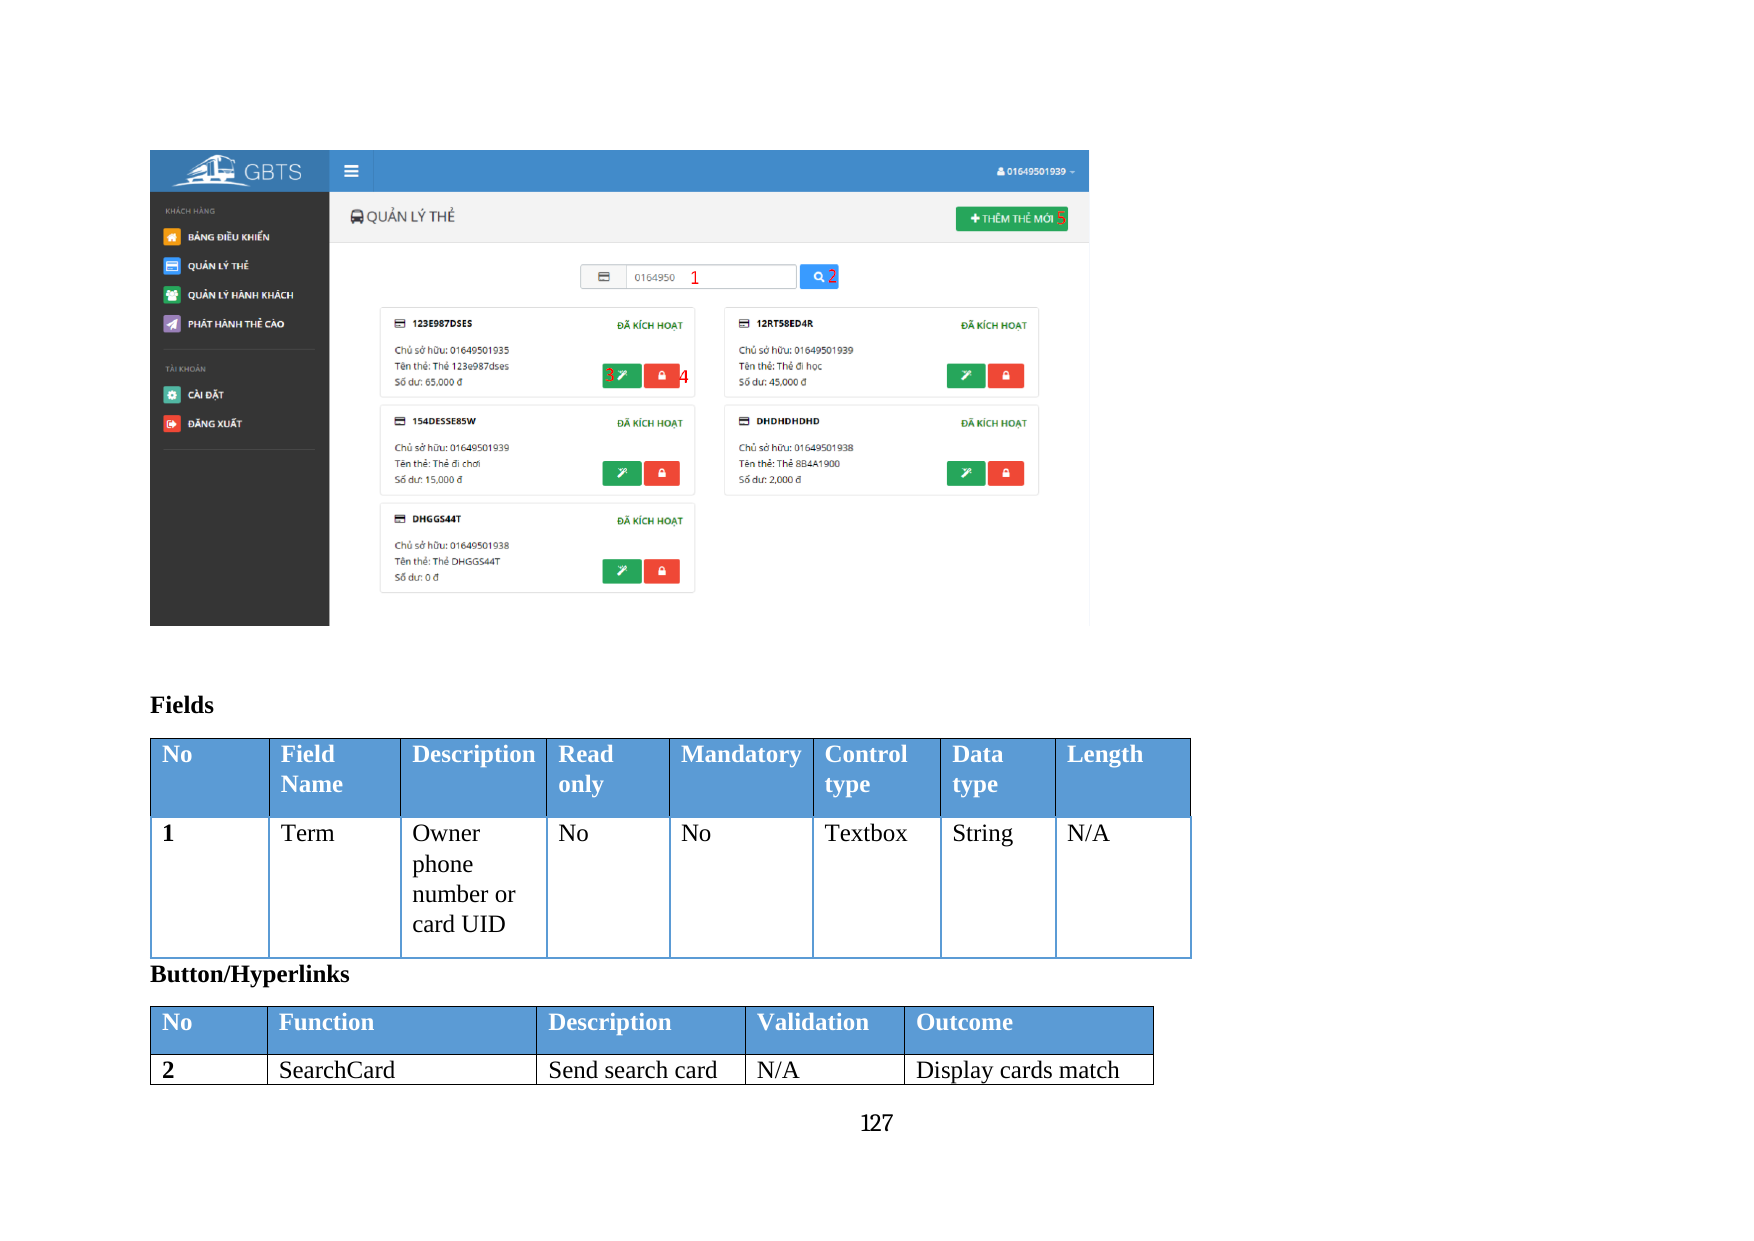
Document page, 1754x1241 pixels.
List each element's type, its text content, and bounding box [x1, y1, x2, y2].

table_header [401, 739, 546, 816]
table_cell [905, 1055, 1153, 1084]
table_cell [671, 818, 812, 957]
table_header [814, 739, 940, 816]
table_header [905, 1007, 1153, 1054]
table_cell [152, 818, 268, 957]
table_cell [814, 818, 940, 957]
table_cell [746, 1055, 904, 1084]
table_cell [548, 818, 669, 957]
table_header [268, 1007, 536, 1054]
text Button/Hyperlinks [150, 959, 1604, 987]
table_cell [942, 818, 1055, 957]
picture [150, 150, 1090, 626]
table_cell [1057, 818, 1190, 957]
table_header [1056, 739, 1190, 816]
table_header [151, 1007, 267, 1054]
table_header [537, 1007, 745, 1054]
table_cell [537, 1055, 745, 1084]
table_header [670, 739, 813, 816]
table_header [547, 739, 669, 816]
text Fields [150, 691, 1604, 719]
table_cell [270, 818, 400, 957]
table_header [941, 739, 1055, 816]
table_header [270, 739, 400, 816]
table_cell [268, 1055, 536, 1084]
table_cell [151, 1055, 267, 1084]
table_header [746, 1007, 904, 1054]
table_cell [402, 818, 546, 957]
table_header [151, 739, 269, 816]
